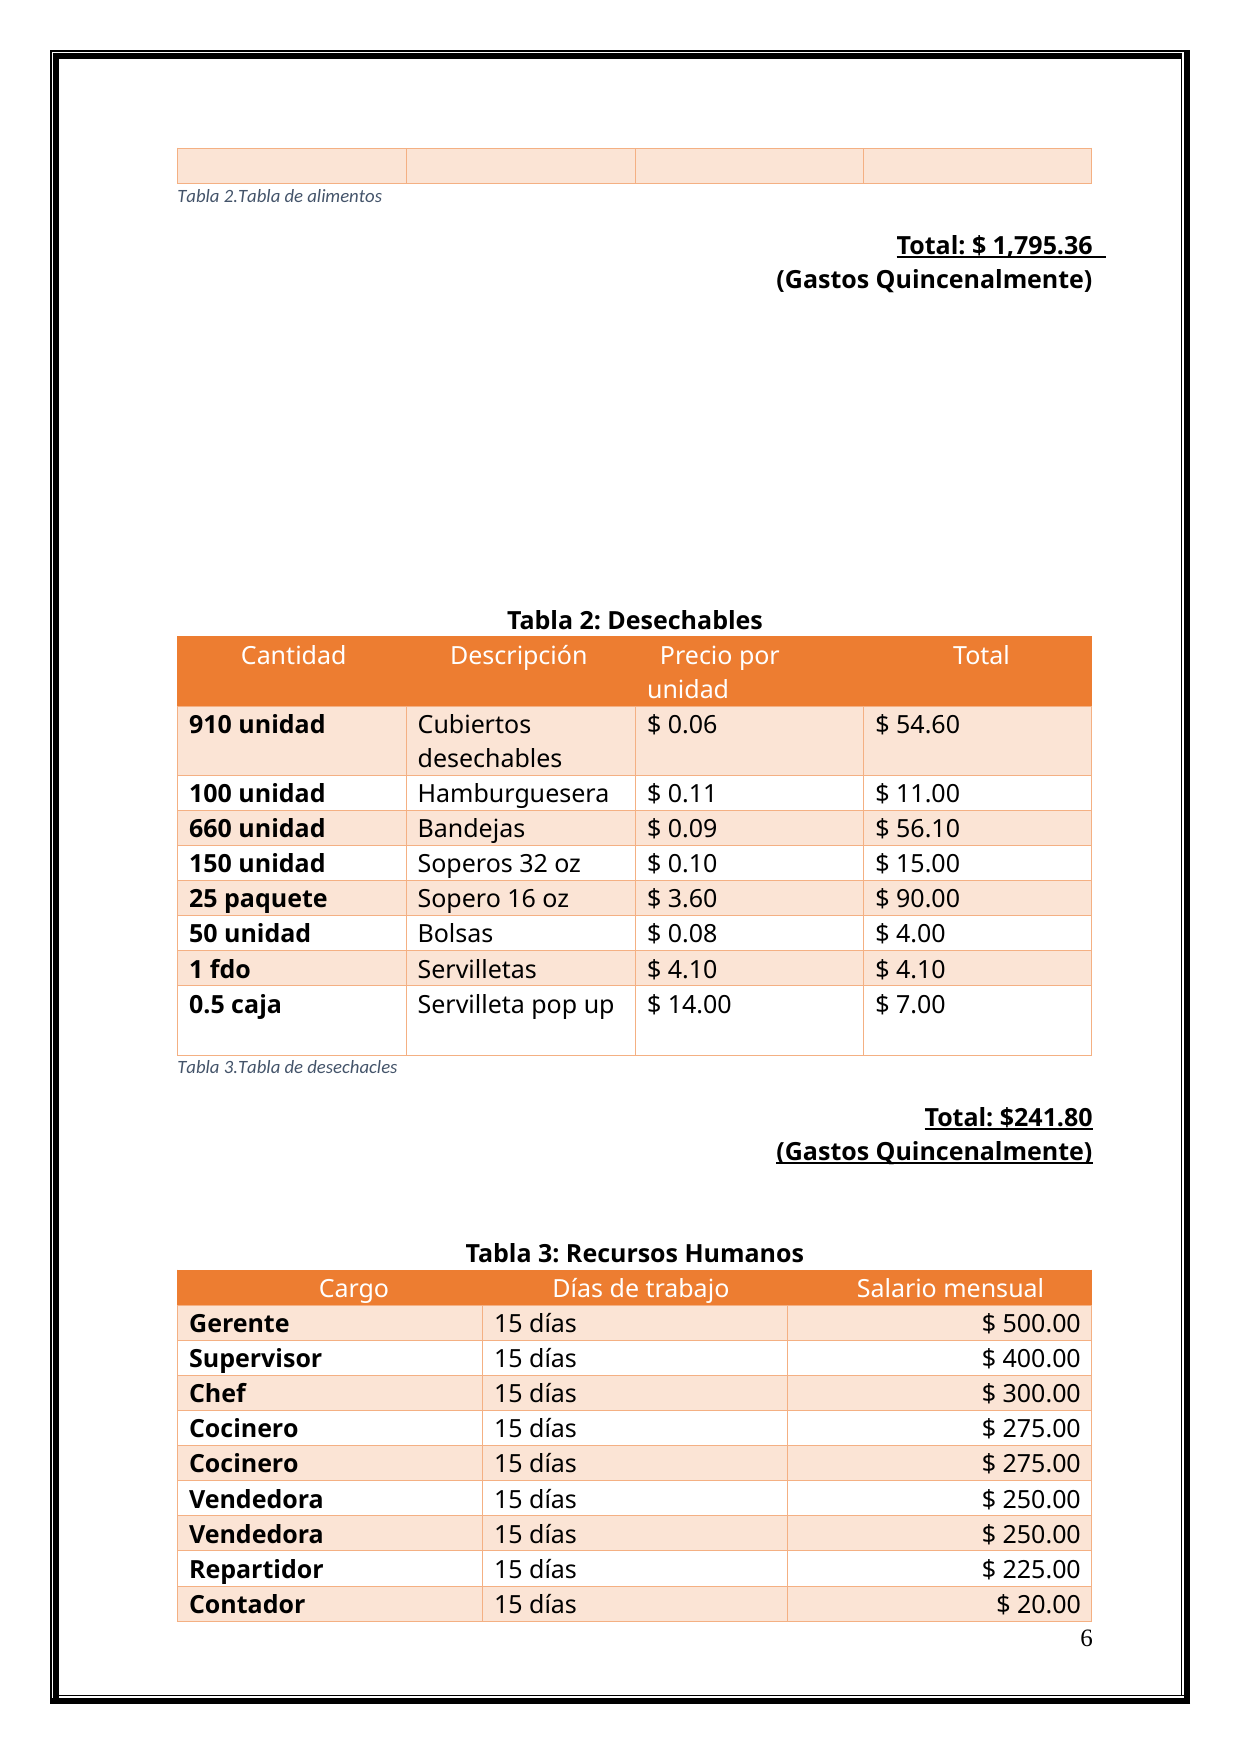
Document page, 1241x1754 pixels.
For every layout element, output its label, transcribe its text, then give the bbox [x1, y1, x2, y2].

table_cell Cocinero [178, 1446, 482, 1480]
table_cell 15 días [483, 1306, 787, 1340]
table_cell $ 20.00 [788, 1587, 1091, 1621]
table_cell $ 28.00 [636, 149, 863, 183]
table_cell $ 250.00 [788, 1481, 1091, 1515]
text (Gastos Quincenalmente) [177, 1133, 1092, 1167]
table_cell 1.5 de bidón [178, 149, 406, 183]
table_cell Soperos 32 oz [407, 846, 635, 880]
table_cell Cubiertos desechables [407, 707, 635, 775]
table_cell Chef [178, 1376, 482, 1410]
table_cell $ 225.00 [788, 1551, 1091, 1586]
table_cell $ 0.09 [636, 811, 863, 845]
table_cell 15 días [483, 1587, 787, 1621]
table_cell Vendedora [178, 1481, 482, 1515]
text Total: $241.80 [177, 1099, 1092, 1133]
table_cell Repartidor [178, 1551, 482, 1586]
table_cell $ 4.00 [864, 916, 1091, 950]
table_cell Hamburguesera [407, 776, 635, 810]
table_cell Contador [178, 1587, 482, 1621]
table_cell $ 7.00 [864, 986, 1091, 1054]
table_cell 0.5 caja [178, 986, 406, 1054]
table_cell $ 4.10 [636, 951, 863, 985]
table_cell $ 56.10 [864, 811, 1091, 845]
table_cell 910 unidad [178, 707, 406, 775]
table_cell 15 días [483, 1411, 787, 1445]
table_cell Supervisor [178, 1341, 482, 1375]
table_cell Servilleta pop up [407, 986, 635, 1054]
table_cell Cocinero [178, 1411, 482, 1445]
table_cell 50 unidad [178, 916, 406, 950]
table_cell Vendedora [178, 1516, 482, 1550]
table_cell 660 unidad [178, 811, 406, 845]
text Tabla 3: Recursos Humanos [177, 1236, 1092, 1269]
table_header Cargo [178, 1271, 482, 1305]
table_cell 15 días [483, 1446, 787, 1480]
table_cell $ 250.00 [788, 1516, 1091, 1550]
table_cell $ 0.10 [636, 846, 863, 880]
text (Gastos Quincenalmente) [177, 262, 1092, 296]
table_cell 25 paquete [178, 881, 406, 915]
table_cell Bandejas [407, 811, 635, 845]
table_cell $ 275.00 [788, 1446, 1091, 1480]
table_cell $ 42.00 [864, 149, 1091, 183]
table_cell 15 días [483, 1341, 787, 1375]
table_cell 1 fdo [178, 951, 406, 985]
text Tabla 2: Desechables [177, 602, 1092, 636]
table_header Cantidad [178, 638, 406, 706]
table_header Días de trabajo [483, 1271, 787, 1305]
table_cell Gerente [178, 1306, 482, 1340]
table_cell $ 14.00 [636, 986, 863, 1054]
table_cell $ 11.00 [864, 776, 1091, 810]
table_header Precio por unidad [636, 638, 863, 706]
table_cell $ 90.00 [864, 881, 1091, 915]
table_cell $ 275.00 [788, 1411, 1091, 1445]
table_cell Servilletas [407, 951, 635, 985]
text Total: $ 1,795.36 [177, 228, 1092, 262]
table_cell $ 4.10 [864, 951, 1091, 985]
table_cell $ 400.00 [788, 1341, 1091, 1375]
text Tabla 2.Tabla de alimentos [177, 184, 1092, 207]
table_cell 150 unidad [178, 846, 406, 880]
table_cell 15 días [483, 1481, 787, 1515]
table_cell 15 días [483, 1551, 787, 1586]
table_cell Bolsas [407, 916, 635, 950]
table_cell 15 días [483, 1376, 787, 1410]
table_cell $ 0.11 [636, 776, 863, 810]
table_cell Aceite [407, 149, 635, 183]
table_cell $ 300.00 [788, 1376, 1091, 1410]
table_cell 100 unidad [178, 776, 406, 810]
table_cell $ 0.08 [636, 916, 863, 950]
table_cell $ 54.60 [864, 707, 1091, 775]
table_cell 15 días [483, 1516, 787, 1550]
table_header Descripción [407, 638, 635, 706]
table_cell Sopero 16 oz [407, 881, 635, 915]
table_cell $ 15.00 [864, 846, 1091, 880]
table_cell $ 0.06 [636, 707, 863, 775]
table_cell $ 3.60 [636, 881, 863, 915]
table_header Total [864, 638, 1091, 706]
table_cell $ 500.00 [788, 1306, 1091, 1340]
table_header Salario mensual [788, 1271, 1091, 1305]
text Tabla 3.Tabla de desechacles [177, 1056, 1092, 1078]
